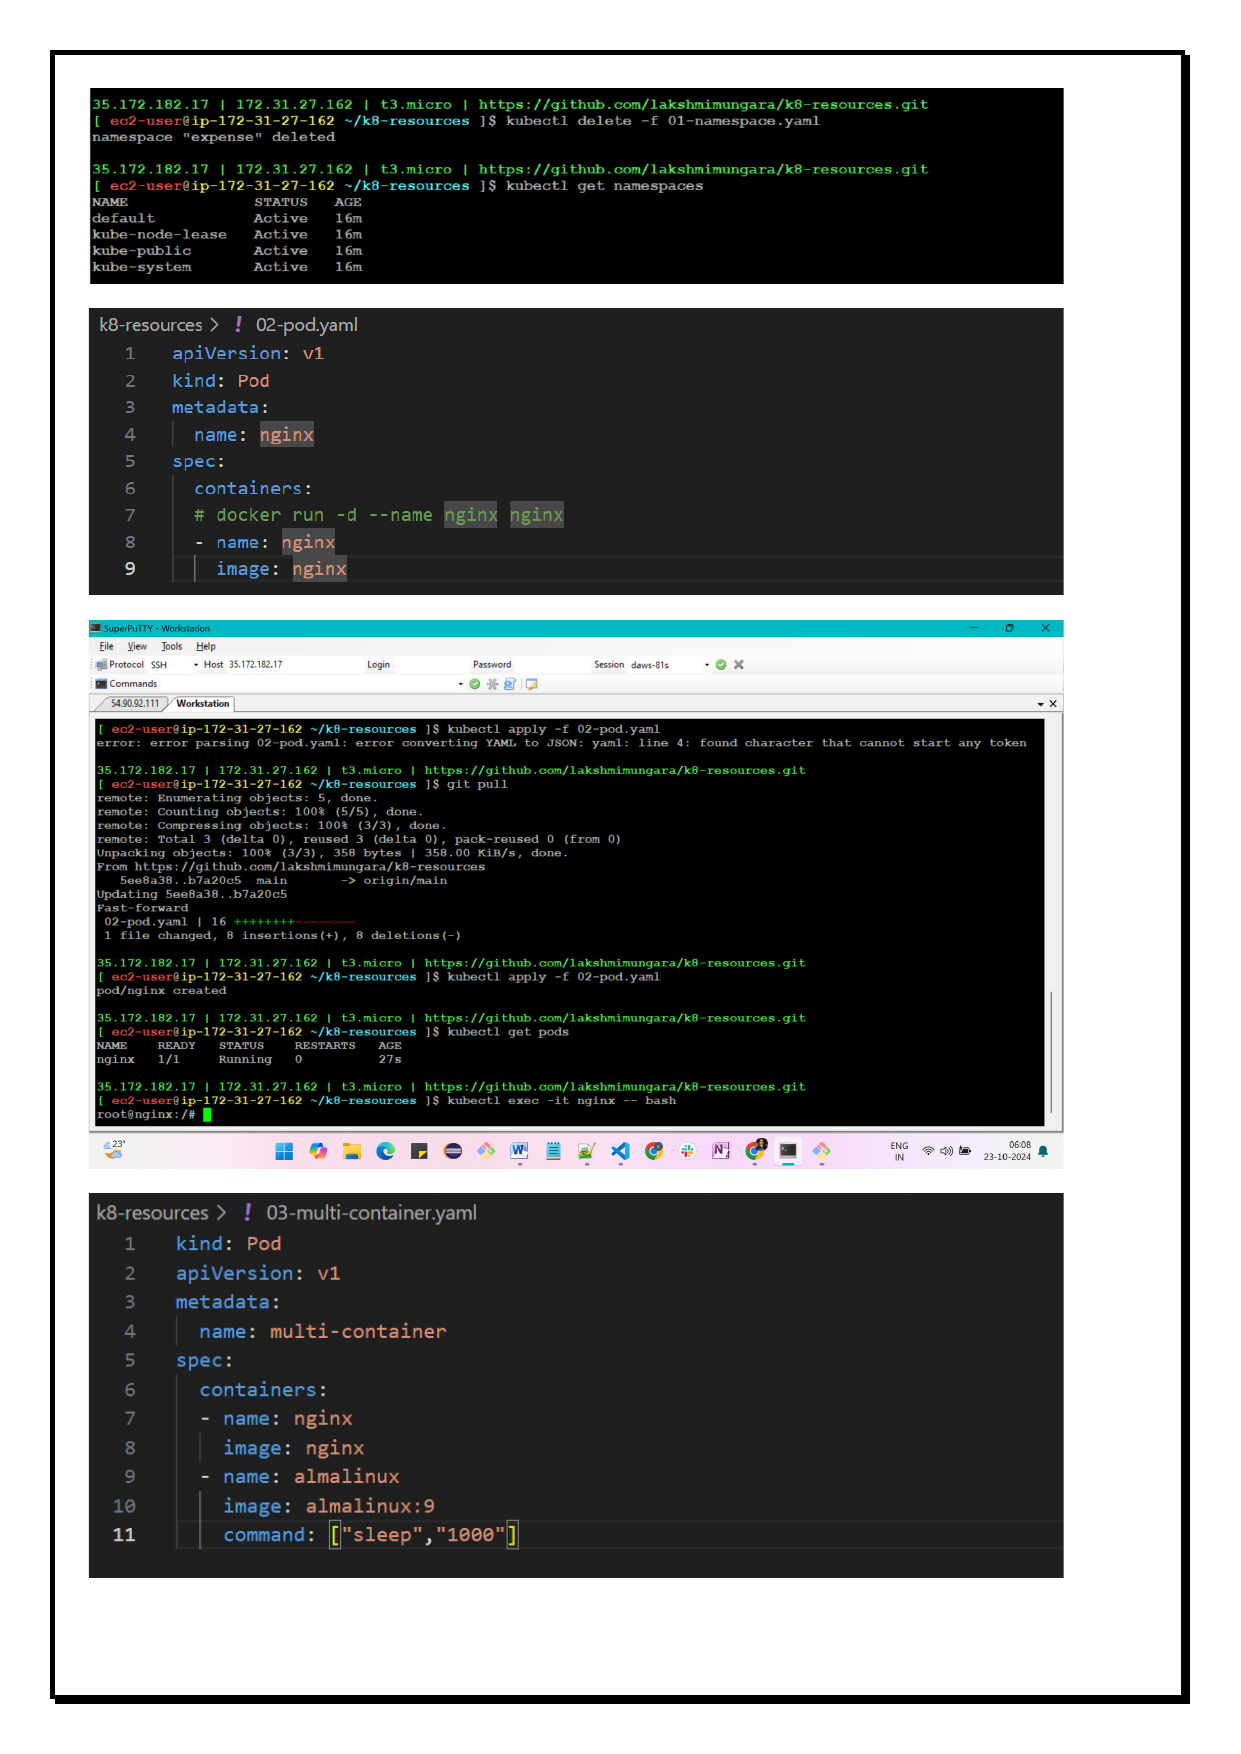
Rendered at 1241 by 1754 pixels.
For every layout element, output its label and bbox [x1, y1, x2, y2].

picture [88, 88, 1064, 284]
picture [88, 308, 1064, 595]
picture [88, 620, 1064, 1169]
picture [88, 1193, 1064, 1578]
